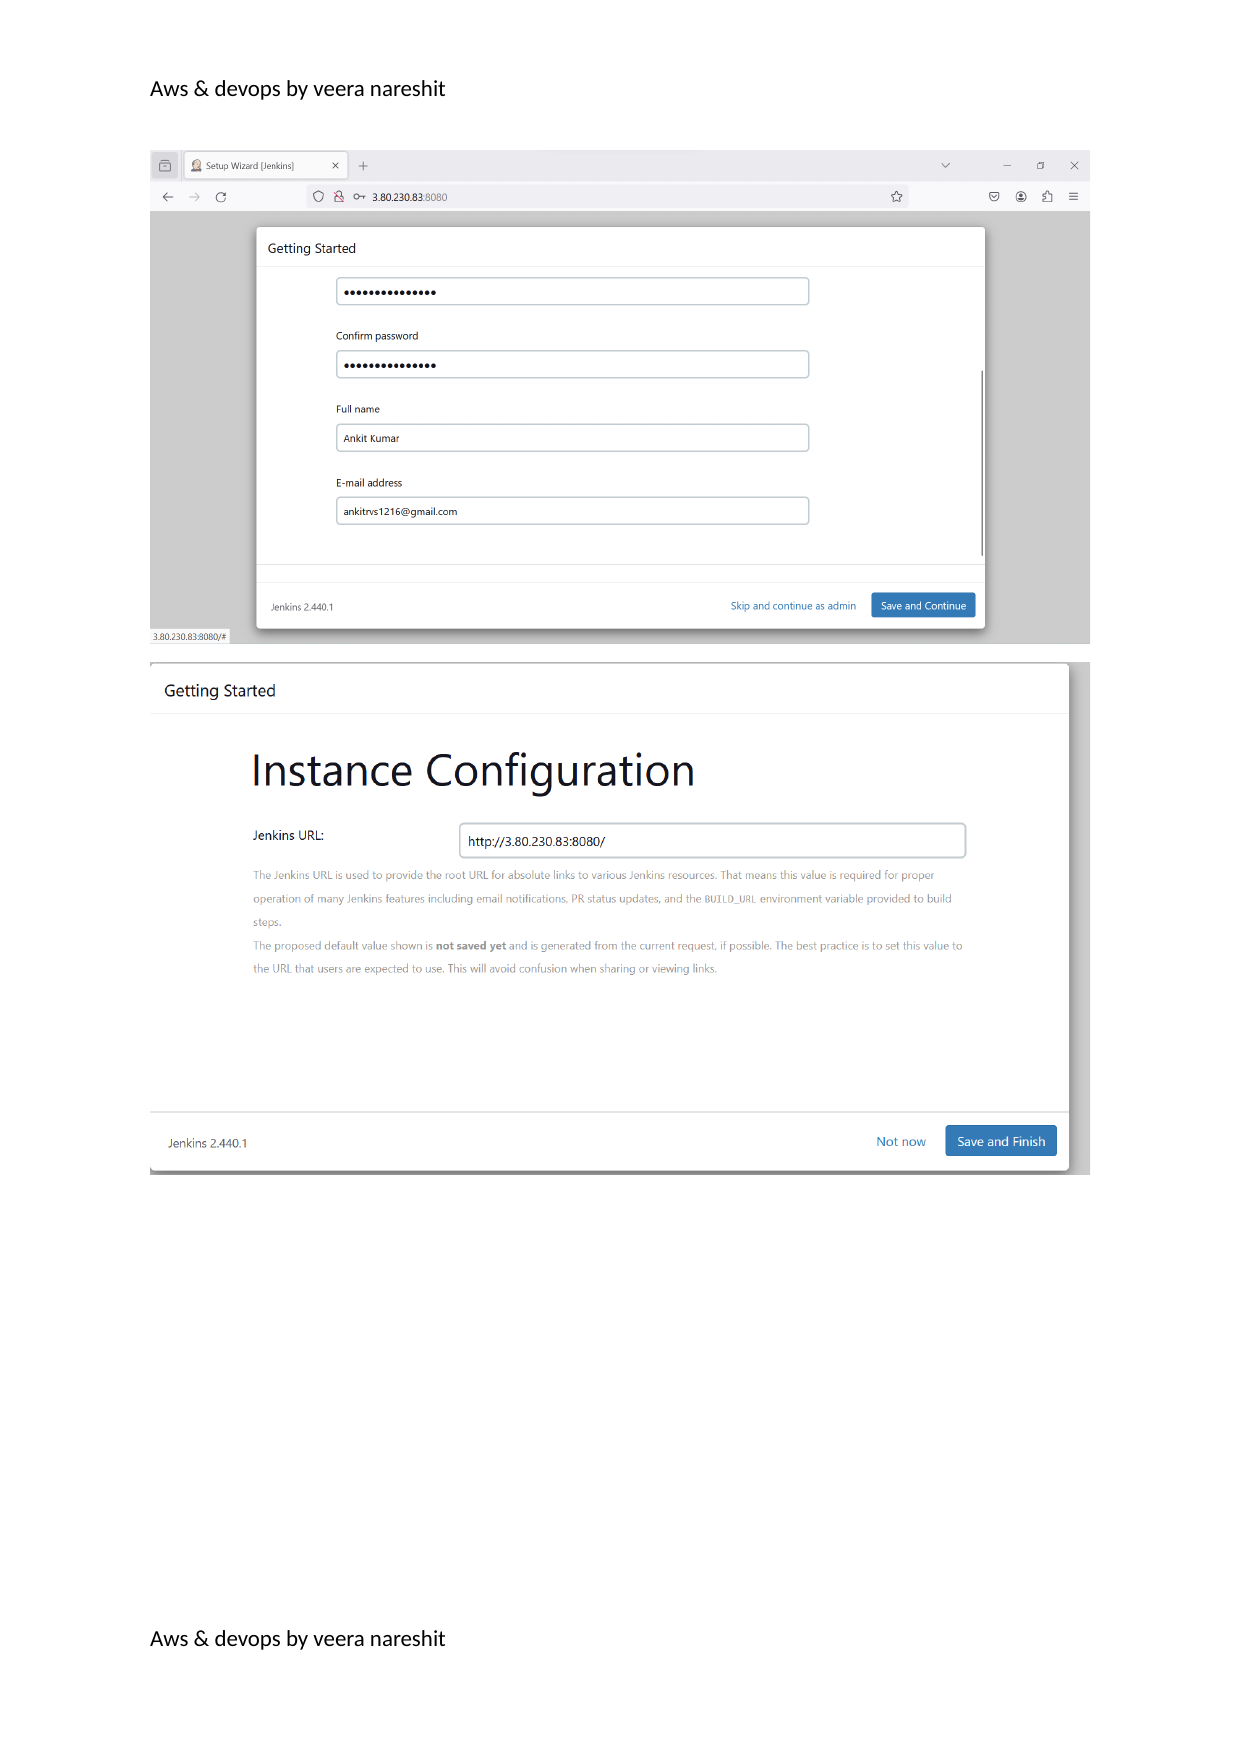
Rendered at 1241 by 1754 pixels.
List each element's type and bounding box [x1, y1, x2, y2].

picture [150, 662, 1091, 1175]
picture [150, 150, 1091, 644]
